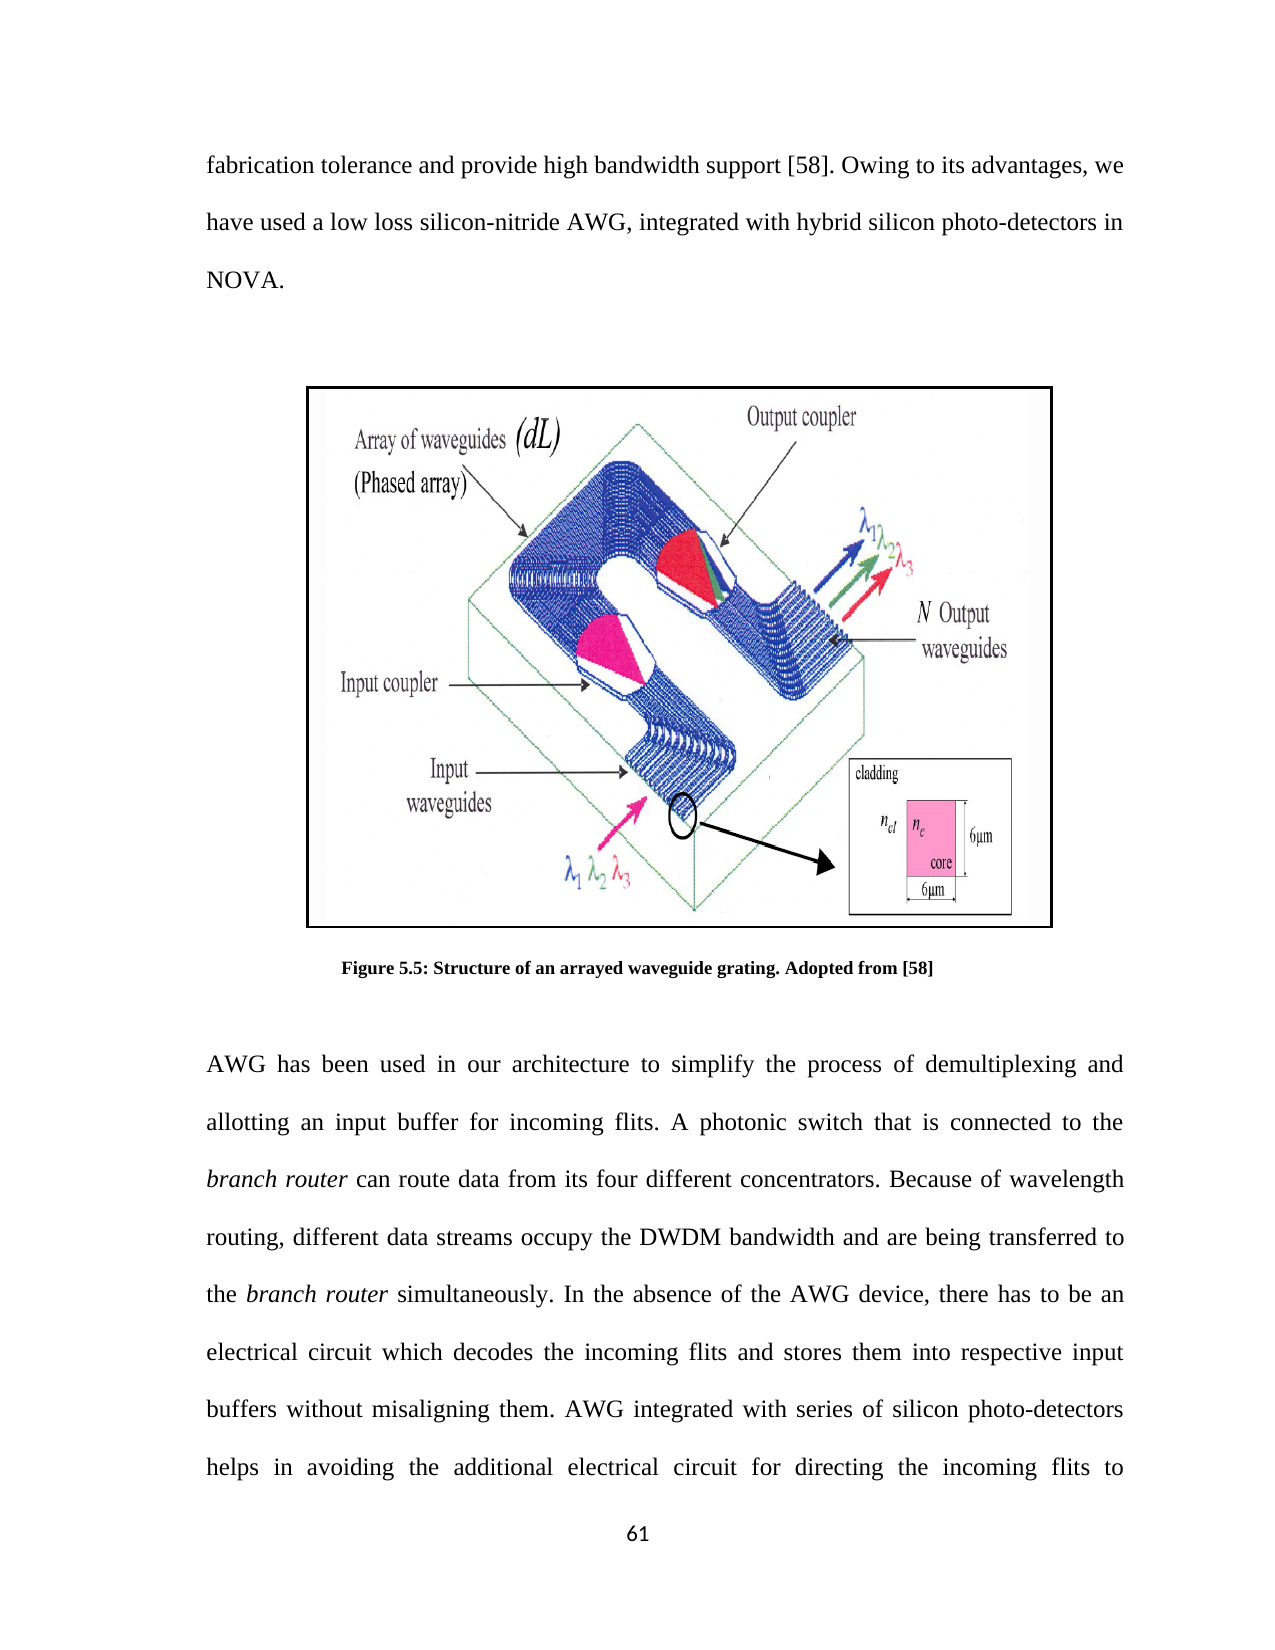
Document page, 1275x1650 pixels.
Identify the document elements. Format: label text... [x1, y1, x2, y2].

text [206, 150, 1125, 294]
picture [309, 389, 1050, 926]
text Figure 5.5: Structure of an arrayed waveguide grating. Adopted from [58] [150, 957, 1125, 978]
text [206, 1049, 1125, 1481]
